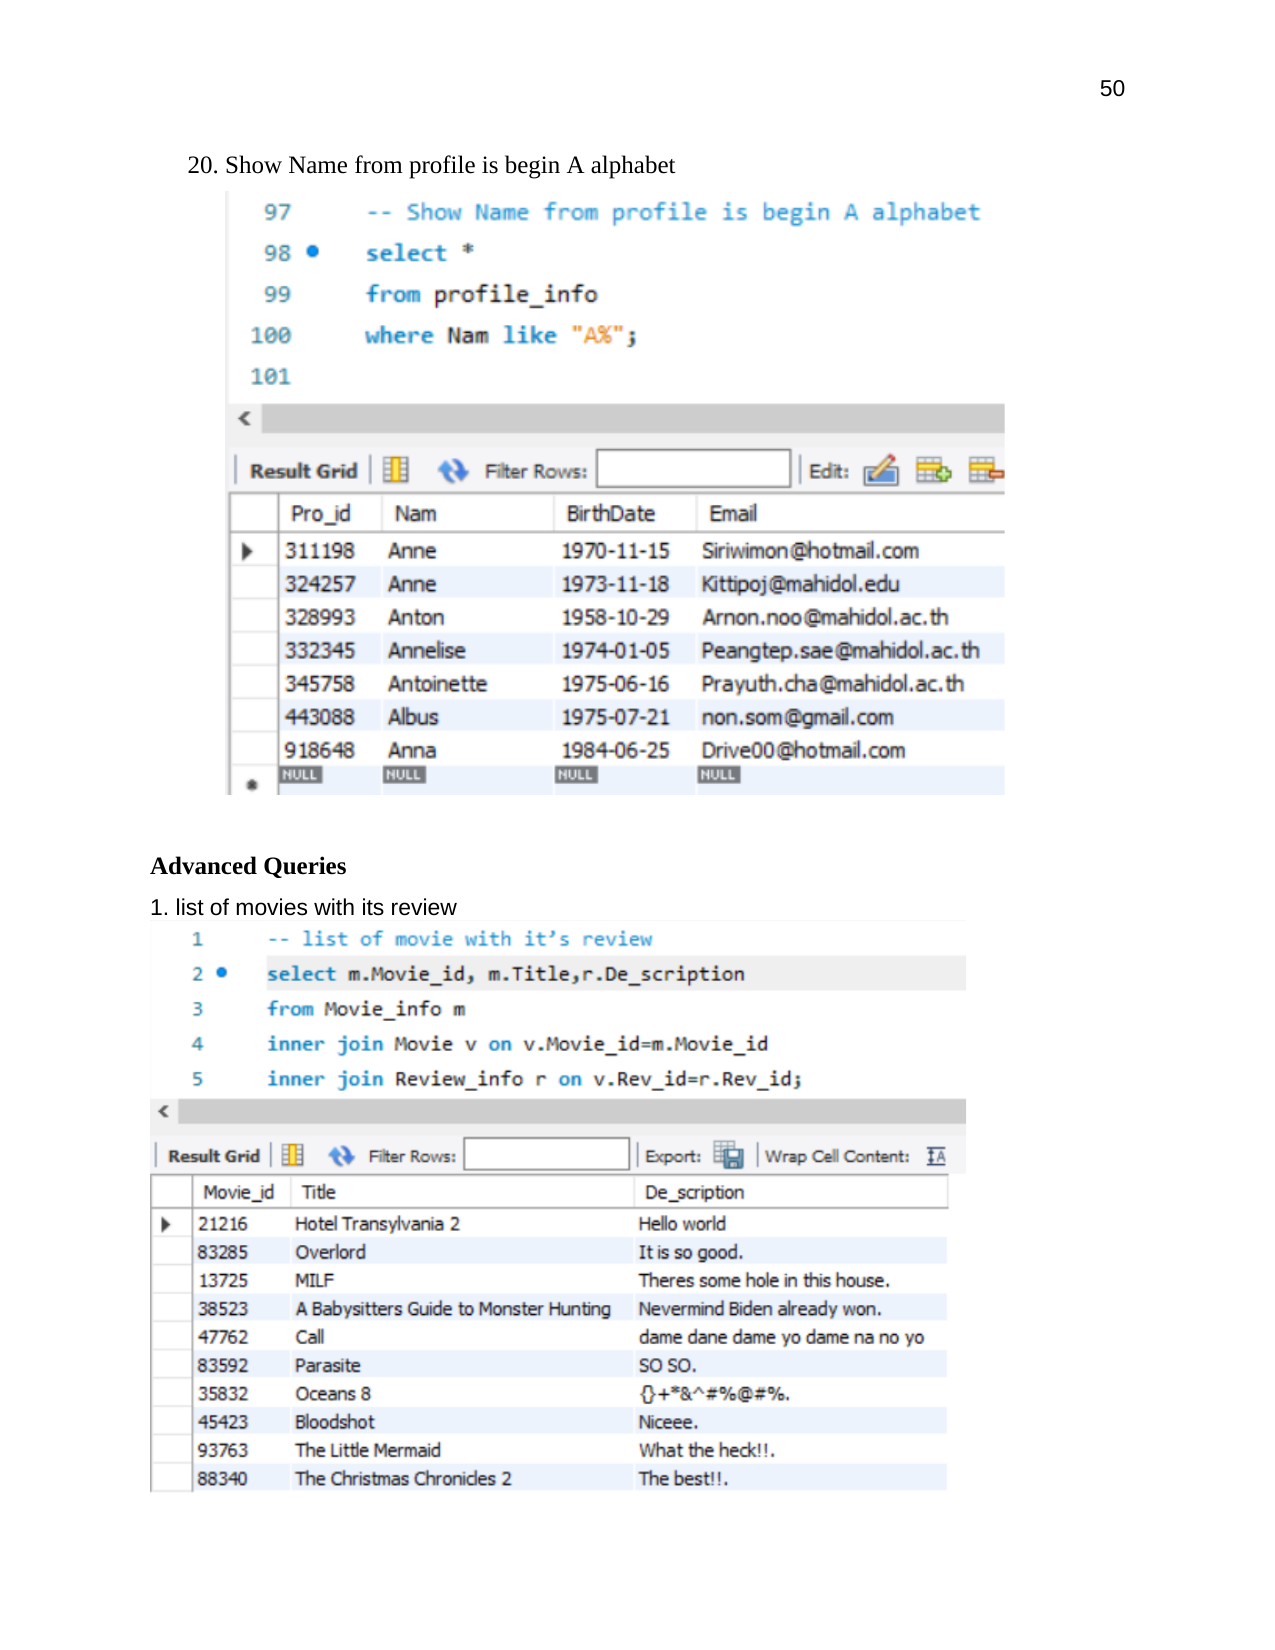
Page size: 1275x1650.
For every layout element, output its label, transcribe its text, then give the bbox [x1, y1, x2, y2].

text Advanced Queries [150, 851, 1125, 880]
picture [225, 191, 1005, 795]
picture [150, 920, 967, 1496]
